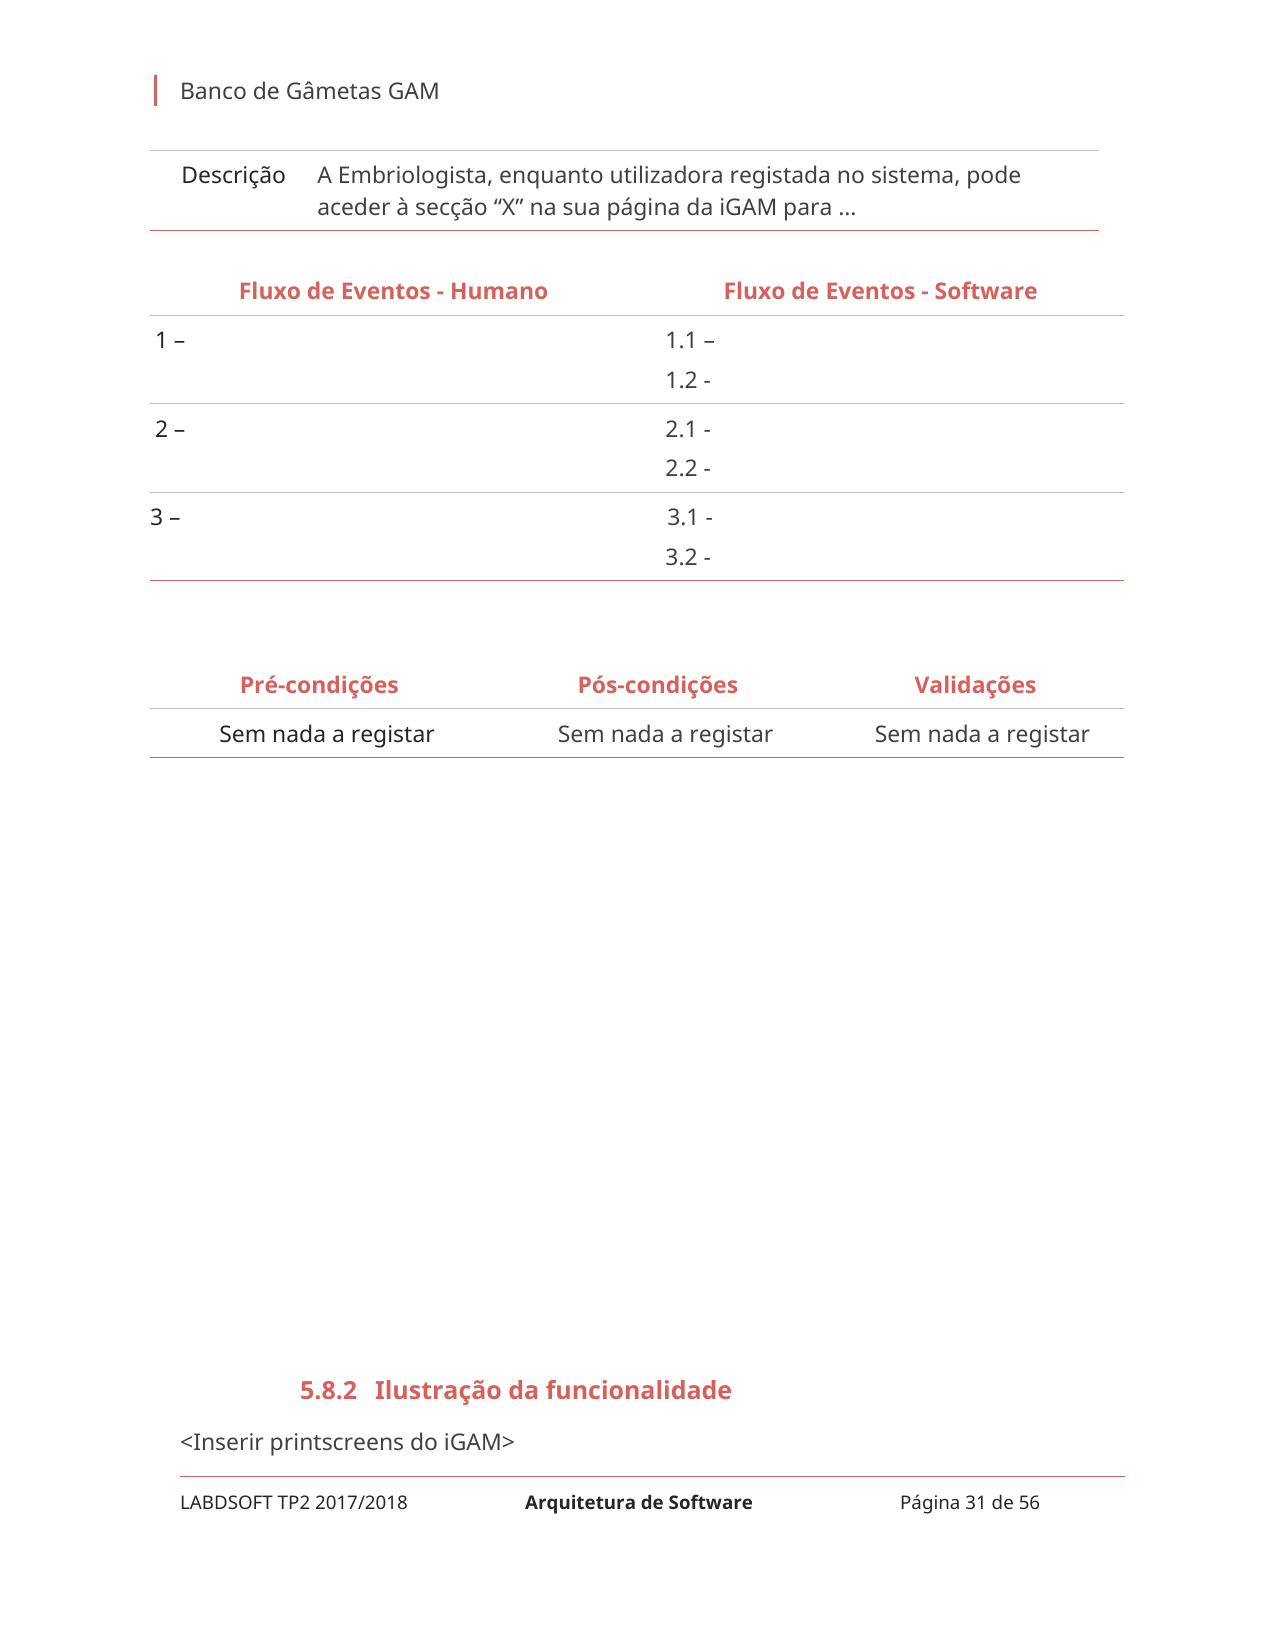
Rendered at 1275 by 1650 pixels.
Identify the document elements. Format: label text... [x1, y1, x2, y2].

table_cell 1.1 – 1.2 - [637, 316, 1124, 403]
table_cell 3 – [150, 493, 637, 580]
table_cell A Embriologista, enquanto utilizadora registada no sistema, pode aceder à secção “X” na sua página da iGAM para … [317, 151, 1098, 230]
table_cell Sem nada a registar [827, 709, 1124, 757]
table_header Fluxo de Eventos - Software [637, 275, 1124, 314]
table_header Pós-condições [488, 669, 827, 708]
table_cell 2.1 - 2.2 - [637, 404, 1124, 492]
table_header Validações [827, 669, 1124, 708]
text <Inserir printscreens do iGAM> [180, 1426, 1125, 1457]
table_cell 2 – [150, 404, 637, 492]
table_cell Descrição [150, 151, 317, 230]
table_header Fluxo de Eventos - Humano [150, 275, 637, 314]
table_cell 3.1 - 3.2 - [637, 493, 1124, 580]
table_header Pré-condições [150, 669, 488, 708]
table_cell Sem nada a registar [150, 709, 488, 757]
subtitle Ilustração da funcionalidade [300, 1373, 1125, 1407]
table_cell 1 – [150, 316, 637, 403]
table_cell Sem nada a registar [488, 709, 827, 757]
